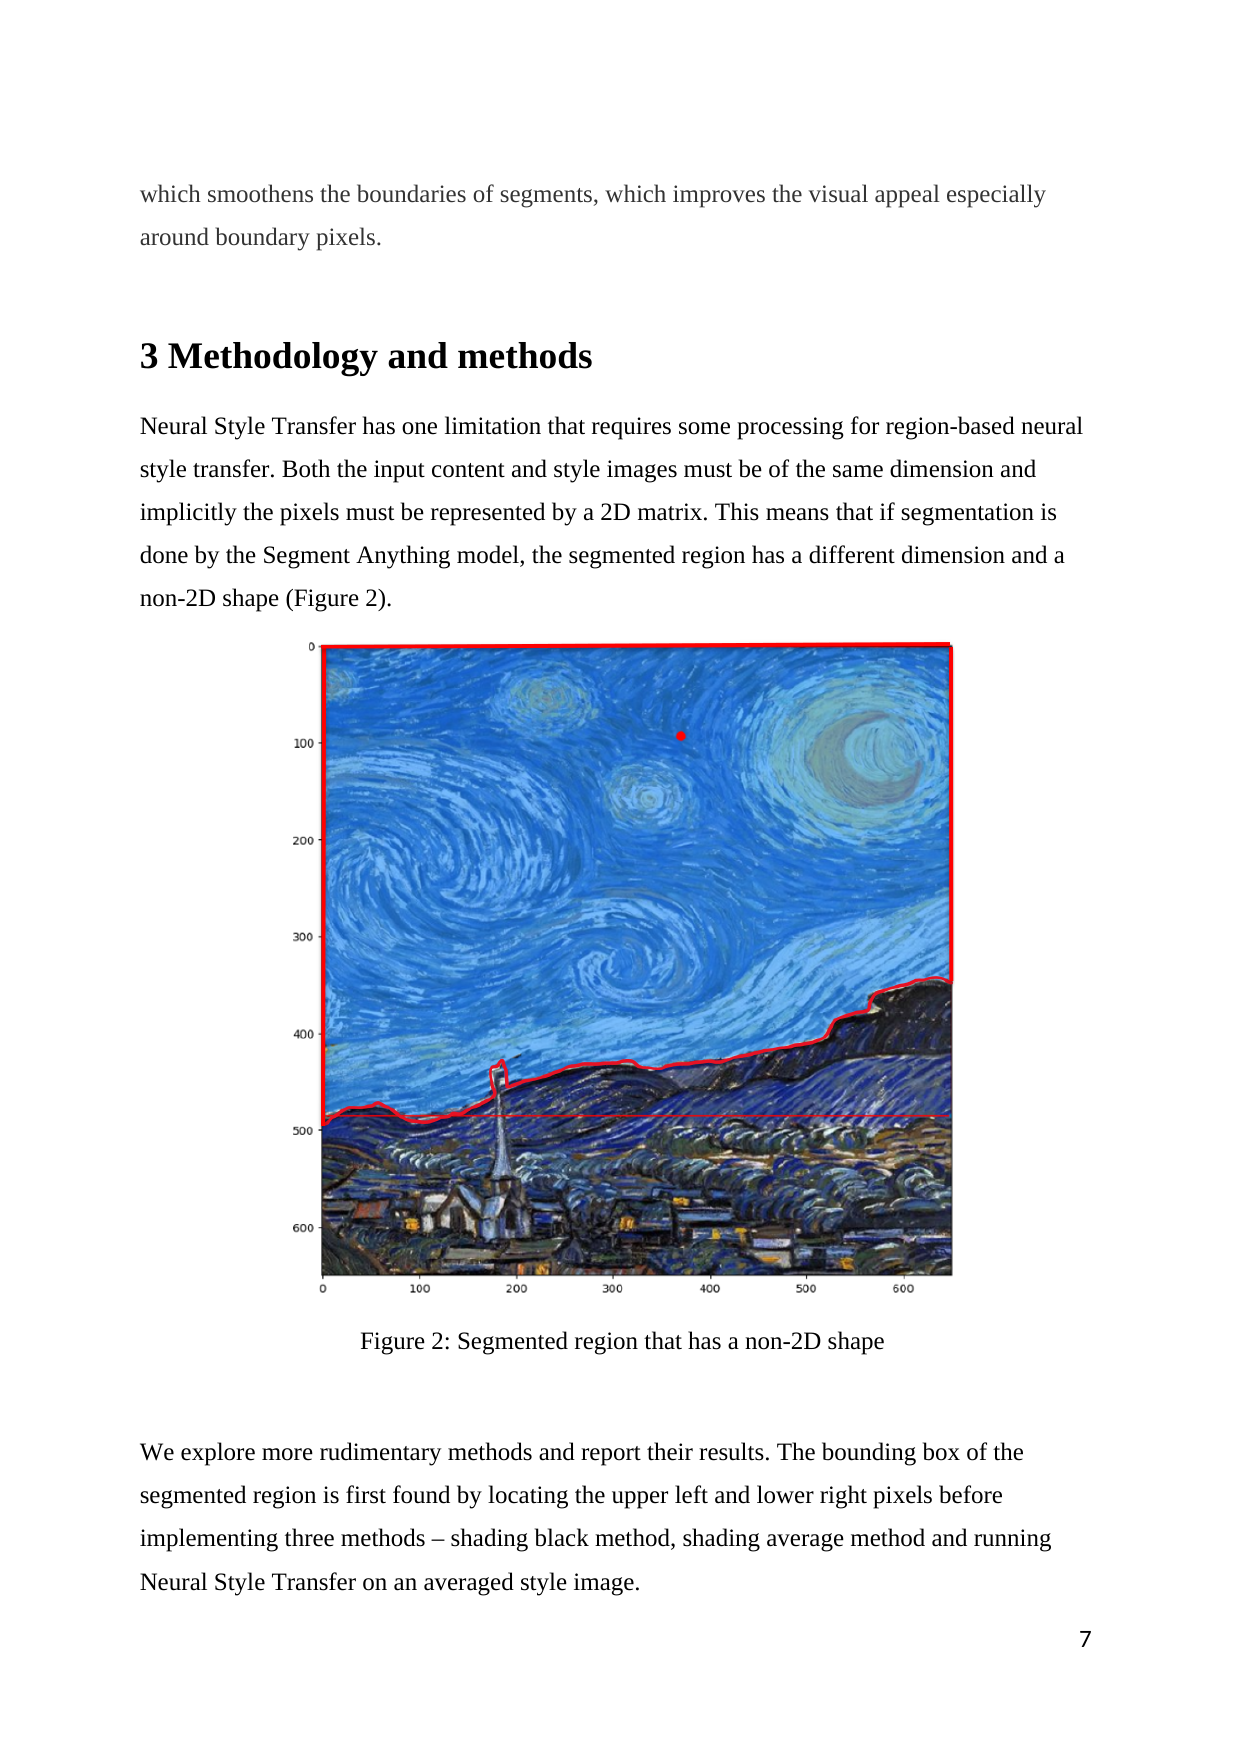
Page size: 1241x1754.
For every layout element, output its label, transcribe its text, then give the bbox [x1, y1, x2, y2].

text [139, 179, 1105, 251]
text Neural Style Transfer has one limitation that requires some processing for region-based neural style transfer. Both the input content and style images must be of the same dimension and implicitly the pixels must be represented by a 2D matrix. This means that if segmentation is done by the Segment Anything model, the segmented region has a different dimension and a non-2D shape (Figure 2). [139, 411, 1105, 612]
text Figure 2: Segmented region that has a non-2D shape [139, 1326, 1105, 1355]
subtitle 3 Methodology and methods [139, 333, 1105, 377]
text We explore more rudimentary methods and report their results. The bounding box of the segmented region is first found by locating the upper left and lower right pixels before implementing three methods – shading black method, shading average method and running Neural Style Transfer on an averaged style image. [139, 1437, 1105, 1595]
picture [289, 638, 955, 1299]
